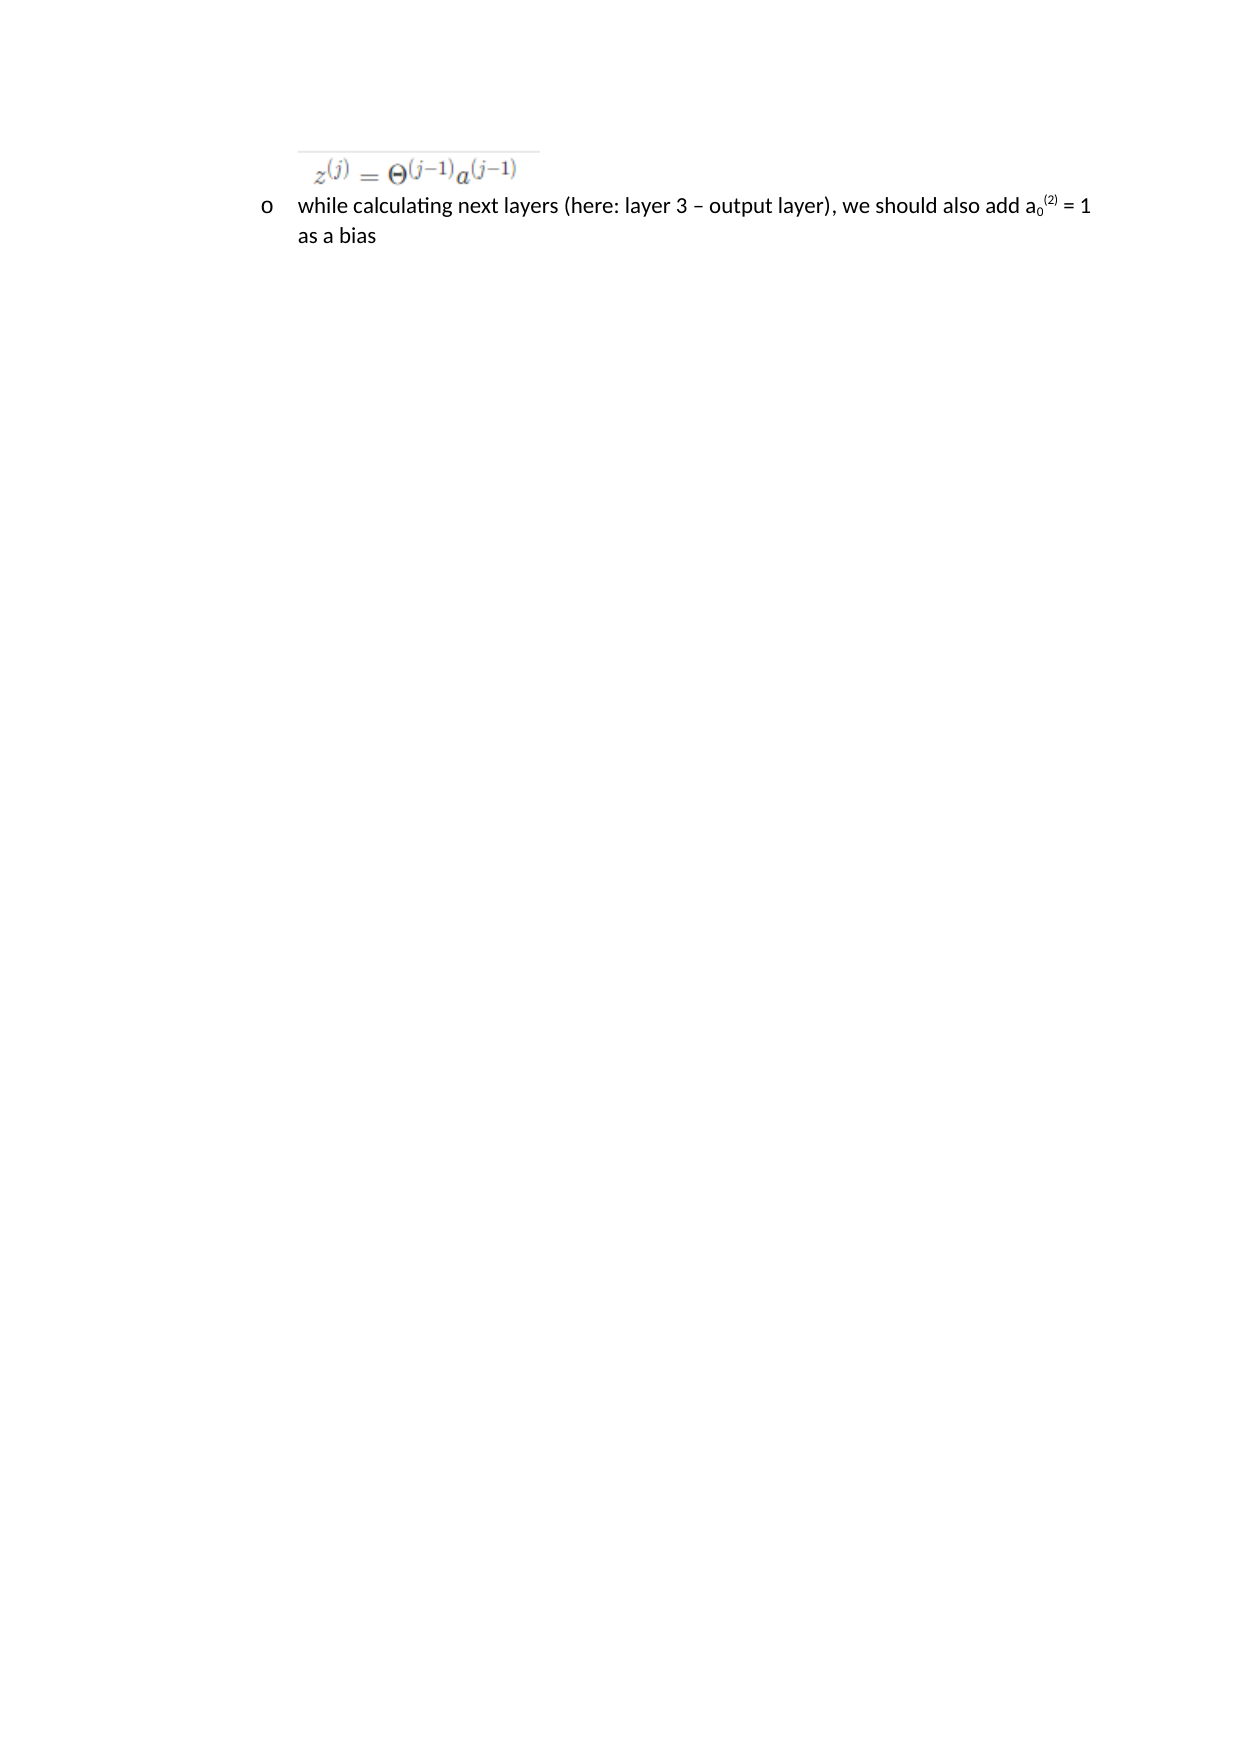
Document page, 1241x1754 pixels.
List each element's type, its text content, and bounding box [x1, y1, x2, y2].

list while calculating next layers (here: layer 3 – output layer), we should also add a0(2) = 1 as a bias [260, 192, 1093, 249]
picture [297, 147, 540, 192]
